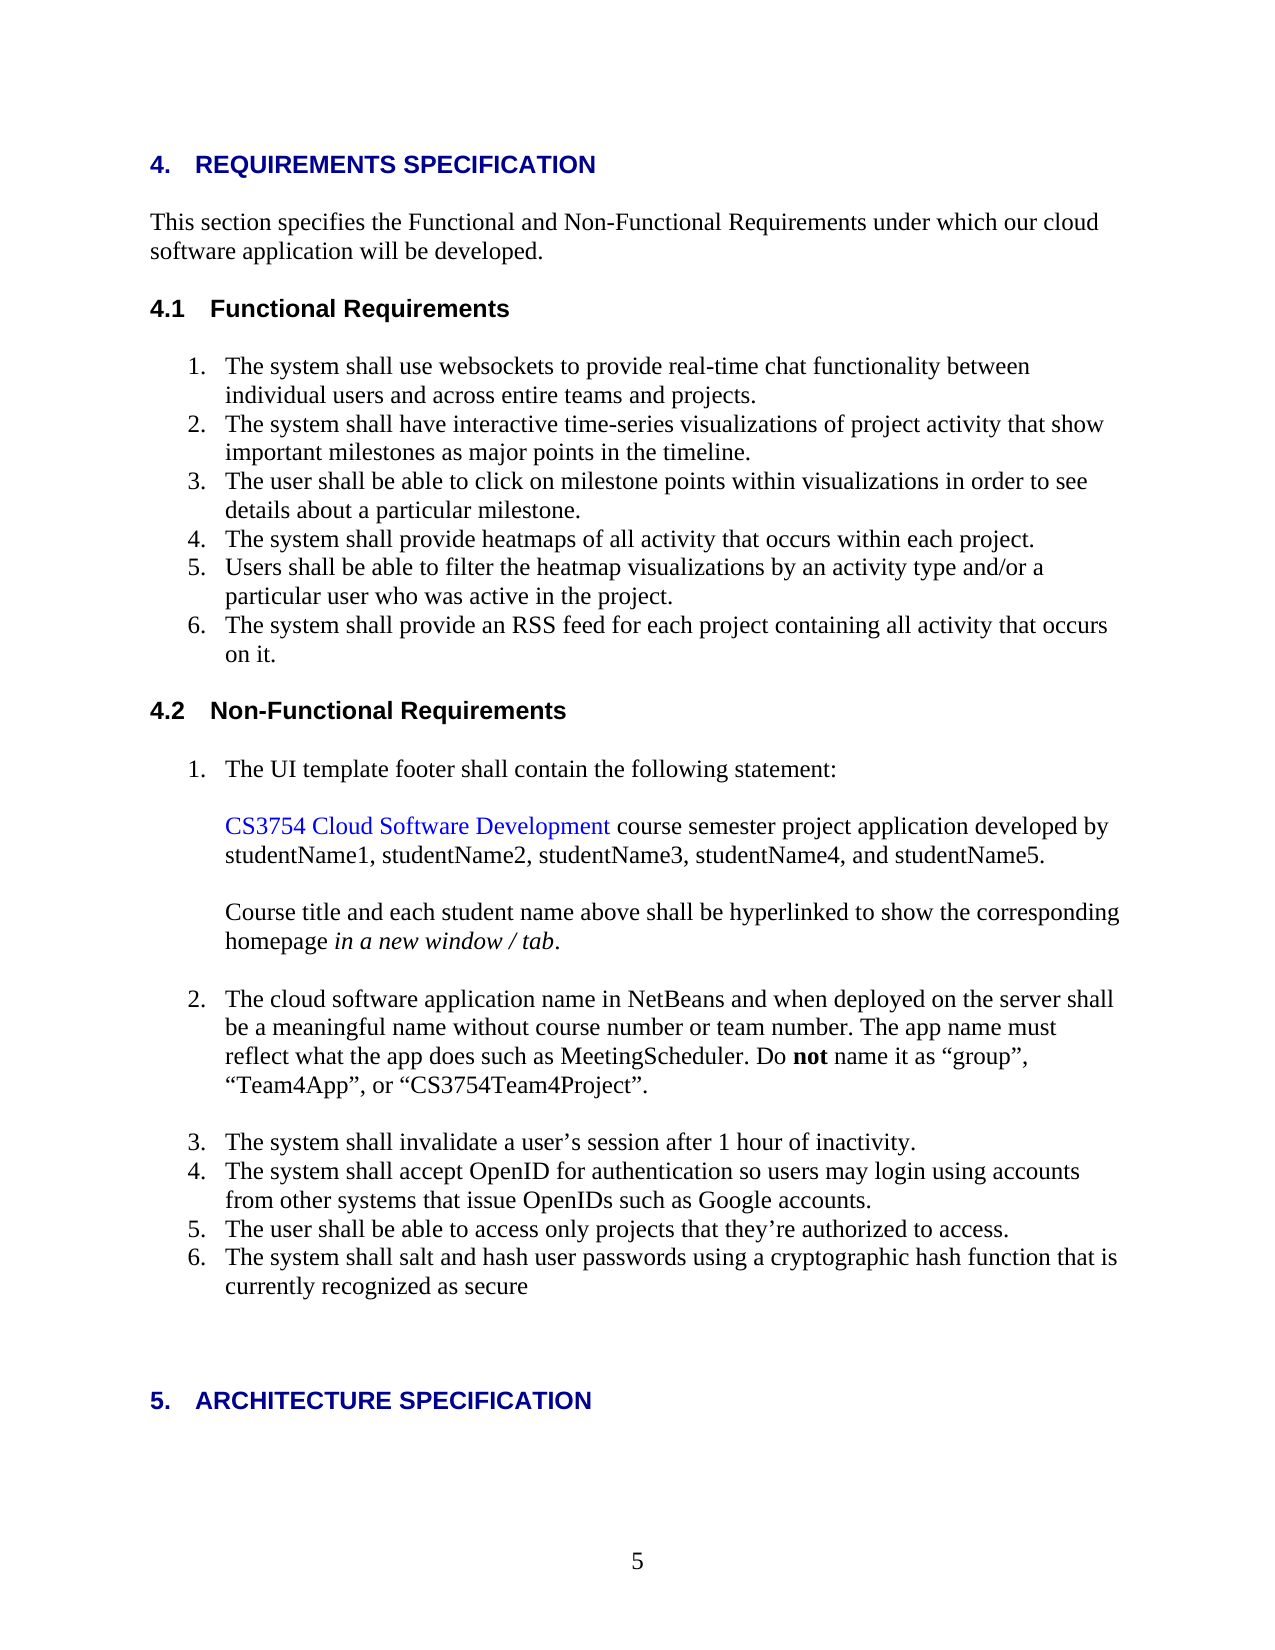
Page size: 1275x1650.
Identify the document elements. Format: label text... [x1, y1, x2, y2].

list The user shall be able to click on milestone points within visualizations in order to see details about a particular milestone. [187, 466, 1125, 524]
subtitle ARCHITECTURE SPECIFICATION [150, 1386, 1125, 1415]
list The cloud software application name in NetBeans and when deployed on the server shall be a meaningful name without course number or team number. The app name must reflect what the app does such as MeetingScheduler. Do not name it as “group”, “Team4App”, or “CS3754Team4Project”. [187, 984, 1125, 1127]
text This section specifies the Functional and Non-Functional Requirements under which our cloud software application will be developed. [150, 207, 1125, 265]
subtitle Functional Requirements [150, 294, 1125, 322]
list The UI template footer shall contain the following statement: CS3754 Cloud Software Development course semester project application developed by studentName1, studentName2, studentName3, studentName4, and studentName5. Course title and each student name above shall be hyperlinked to show the corresponding homepage in a new window / tab. [187, 754, 1125, 984]
subtitle REQUIREMENTS SPECIFICATION [150, 150, 1125, 179]
list The system shall use websockets to provide real-time chat functionality between individual users and across entire teams and projects. [187, 351, 1125, 409]
list The system shall invalidate a user’s session after 1 hour of inactivity. [187, 1127, 1125, 1156]
subtitle Non-Functional Requirements [150, 696, 1125, 725]
list The system shall have interactive time-series visualizations of project activity that show important milestones as major points in the timeline. [187, 409, 1125, 466]
list Users shall be able to filter the heatmap visualizations by an activity type and/or a particular user who was active in the project. [187, 552, 1125, 610]
list The system shall accept OpenID for authentication so users may login using accounts from other systems that issue OpenIDs such as Google accounts. [187, 1156, 1125, 1214]
list The user shall be able to access only projects that they’re authorized to access. [187, 1214, 1125, 1242]
list The system shall salt and hash user passwords using a cryptographic hash function that is currently recognized as secure [187, 1242, 1125, 1300]
list The system shall provide heatmaps of all activity that occurs within each project. [187, 524, 1125, 552]
list The system shall provide an RSS feed for each project containing all activity that occurs on it. [187, 610, 1125, 667]
